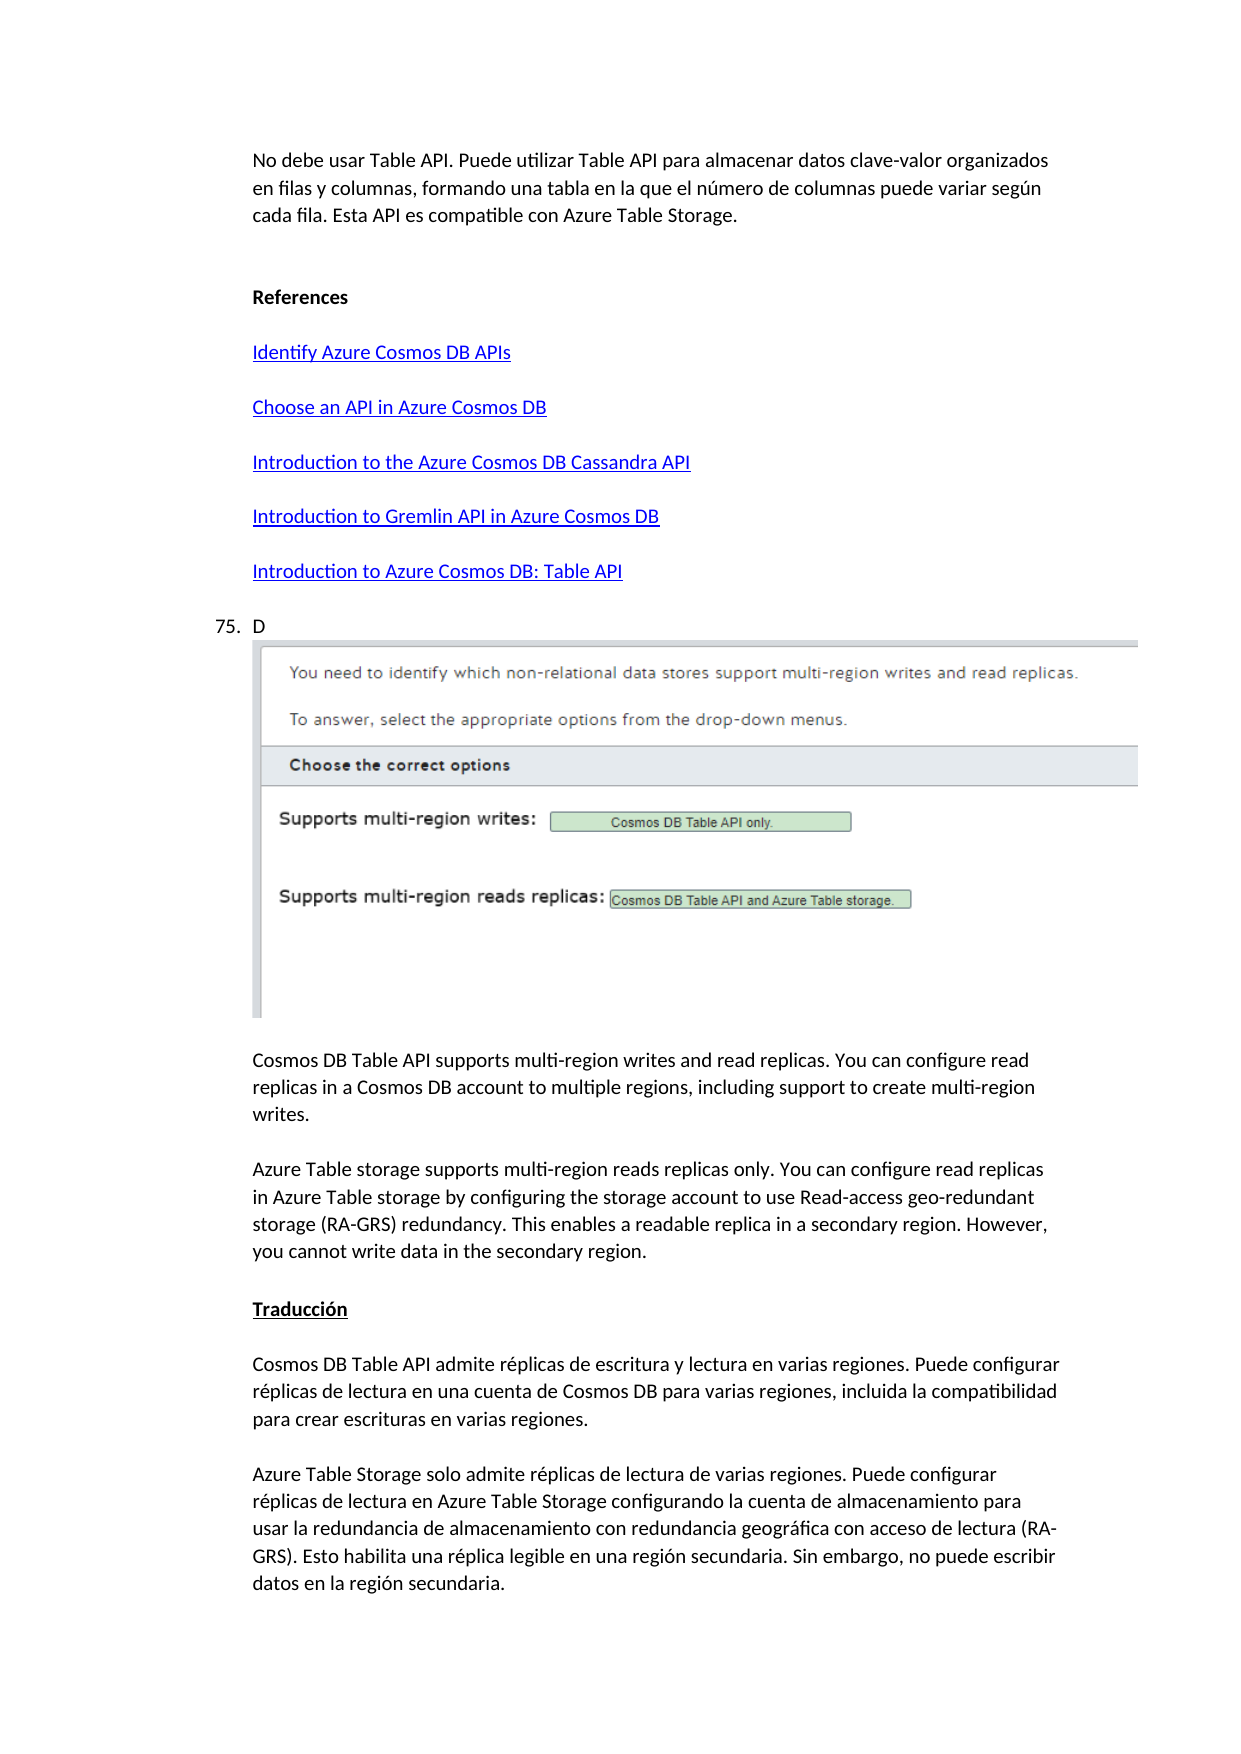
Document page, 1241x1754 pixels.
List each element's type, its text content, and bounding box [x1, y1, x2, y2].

list No debe usar Table API. Puede utilizar Table API para almacenar datos clave-valor organizados en filas y columnas, formando una tabla en la que el número de columnas puede variar según cada fila. Esta API es compatible con Azure Table Storage. [252, 148, 1063, 228]
list D [215, 613, 1063, 639]
list Traducción [252, 1296, 1063, 1322]
picture [252, 640, 1138, 1018]
list Cosmos DB Table API supports multi-region writes and read replicas. You can configure read replicas in a Cosmos DB account to multiple regions, including support to create multi-region writes. Azure Table storage supports multi-region reads replicas only. You can configure read replicas in Azure Table storage by configuring the storage account to use Read-access geo-redundant storage (RA-GRS) redundancy. This enables a readable replica in a secondary region. However, you cannot write data in the secondary region. [252, 1047, 1063, 1294]
list Cosmos DB Table API admite réplicas de escritura y lectura en varias regiones. Puede configurar réplicas de lectura en una cuenta de Cosmos DB para varias regiones, incluida la compatibilidad para crear escrituras en varias regiones. [252, 1351, 1063, 1431]
list Azure Table Storage solo admite réplicas de lectura de varias regiones. Puede configurar réplicas de lectura en Azure Table Storage configurando la cuenta de almacenamiento para usar la redundancia de almacenamiento con redundancia geográfica con acceso de lectura (RA-GRS). Esto habilita una réplica legible en una región secundaria. Sin embargo, no puede escribir datos en la región secundaria. [252, 1461, 1063, 1596]
list References Identify Azure Cosmos DB APIs Choose an API in Azure Cosmos DB Introduction to the Azure Cosmos DB Cassandra API Introduction to Gremlin API in Azure Cosmos DB Introduction to Azure Cosmos DB: Table API [252, 257, 1063, 584]
